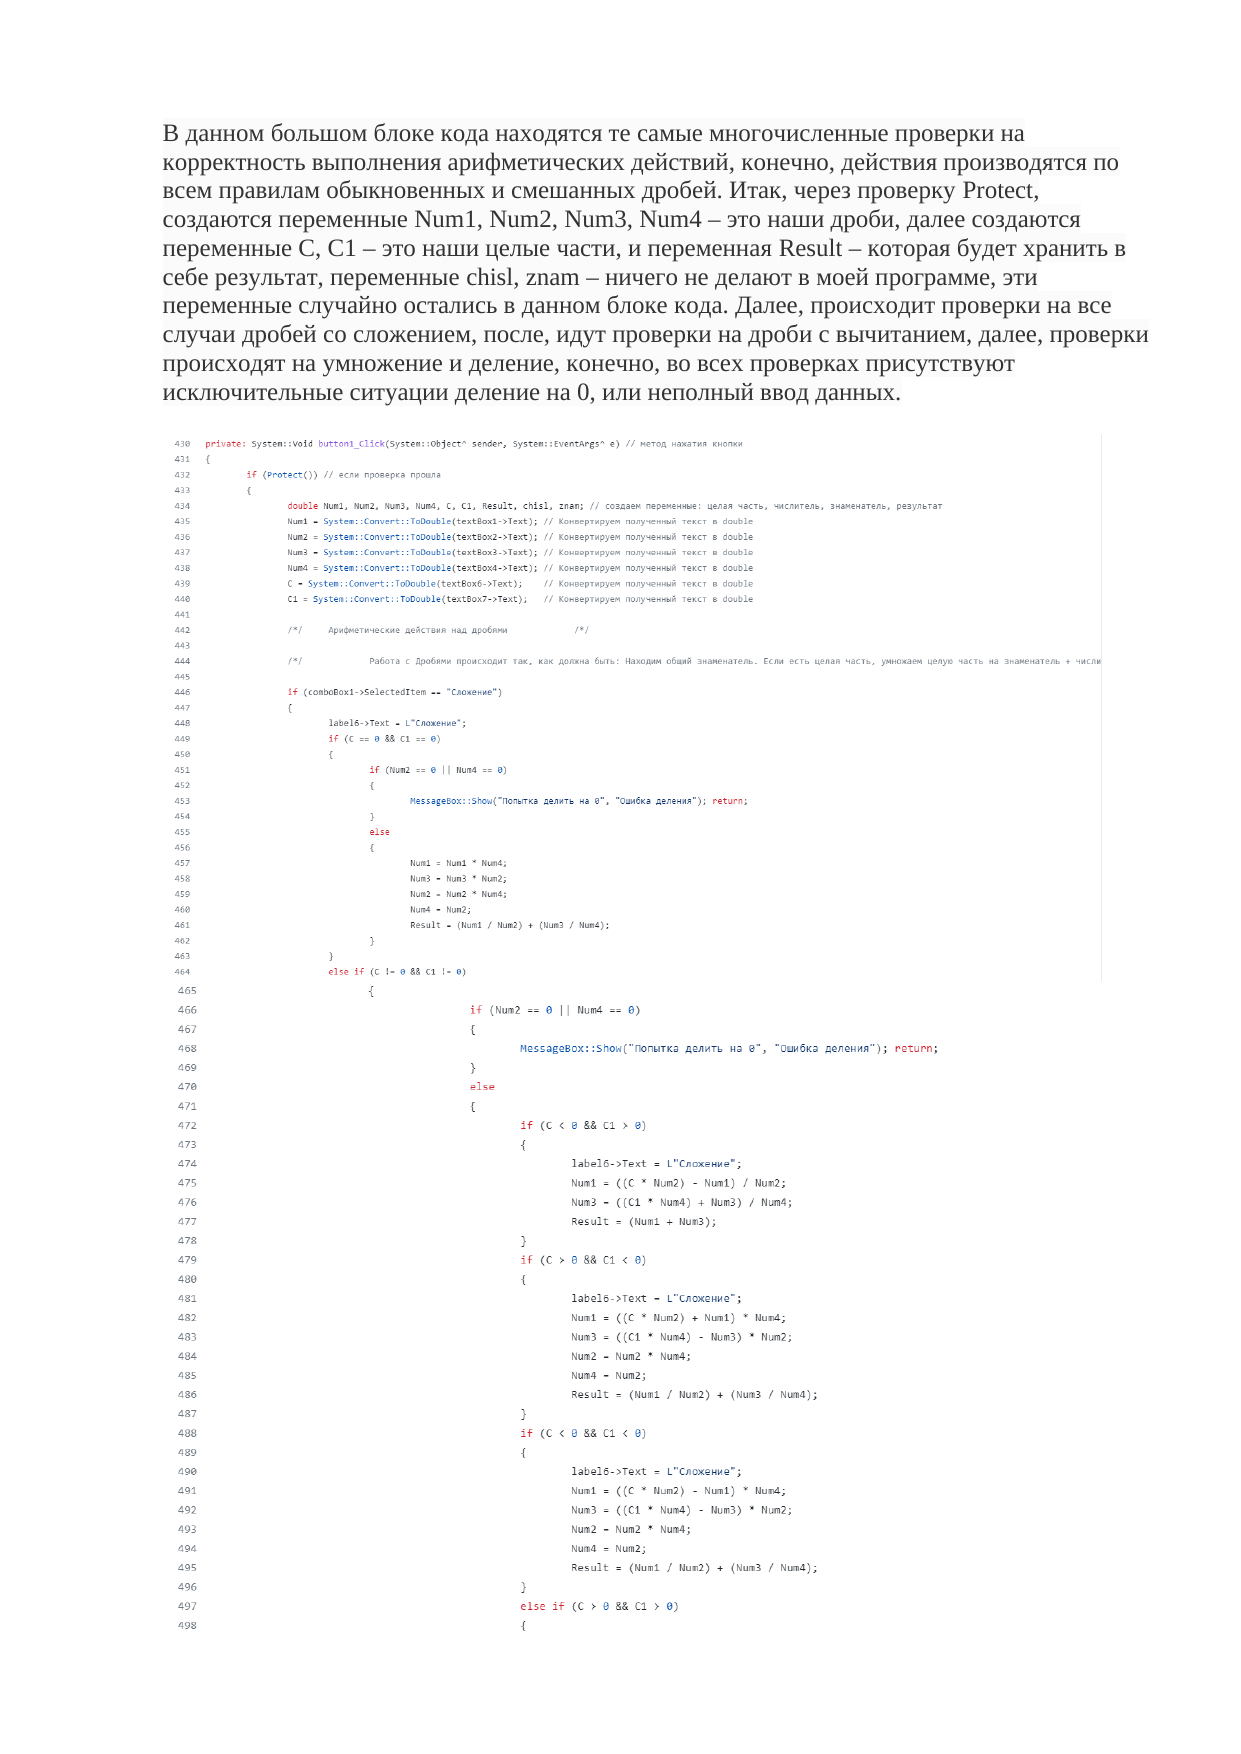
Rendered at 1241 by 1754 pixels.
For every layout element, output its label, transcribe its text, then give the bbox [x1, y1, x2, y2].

picture [162, 434, 1152, 1635]
text В данном большом блоке кода находятся те самые многочисленные проверки на корректность выполнения арифметических действий, конечно, действия производятся по всем правилам обыкновенных и смешанных дробей. Итак, через проверку Protect, создаются переменные Num1, Num2, Num3, Num4 – это наши дроби, далее создаются переменные С, С1 – это наши целые части, и переменная Result – которая будет хранить в себе результат, переменные chisl, znam – ничего не делают в моей программе, эти переменные случайно остались в данном блоке кода. Далее, происходит проверки на все случаи дробей со сложением, после, идут проверки на дроби с вычитанием, далее, проверки происходят на умножение и деление, конечно, во всех проверках присутствуют исключительные ситуации деление на 0, или неполный ввод данных. [902, 118, 1152, 406]
